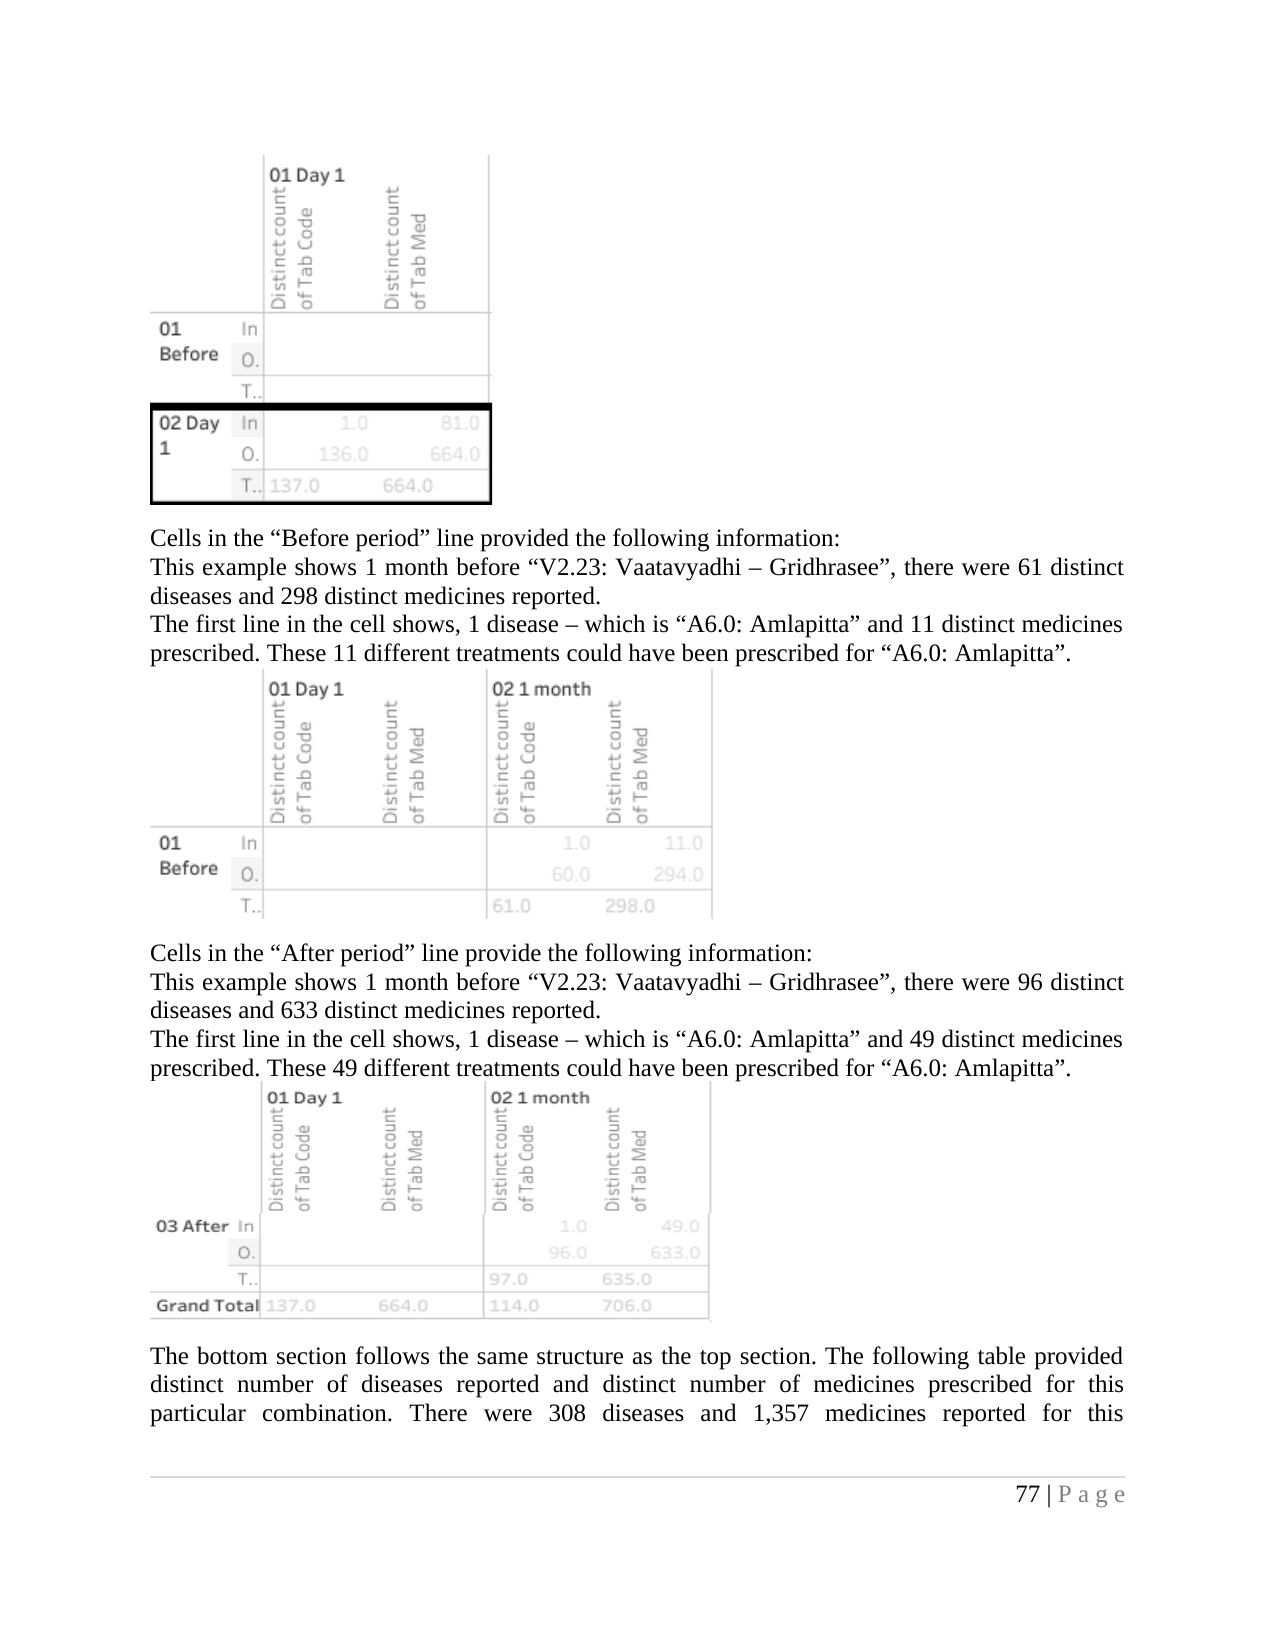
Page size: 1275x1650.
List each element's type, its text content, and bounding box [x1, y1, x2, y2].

picture [150, 667, 713, 919]
picture [150, 150, 493, 505]
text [150, 1341, 1125, 1427]
text The first line in the cell shows, 1 disease – which is “A6.0: Amlapitta” and 49 distinct medicines prescribed. These 49 different treatments could have been prescribed for “A6.0: Amlapitta”. [150, 1024, 1125, 1082]
text The first line in the cell shows, 1 disease – which is “A6.0: Amlapitta” and 11 distinct medicines prescribed. These 11 different treatments could have been prescribed for “A6.0: Amlapitta”. [150, 609, 1125, 667]
text This example shows 1 month before “V2.23: Vaatavyadhi – Gridhrasee”, there were 61 distinct diseases and 298 distinct medicines reported. [150, 552, 1125, 609]
text Cells in the “After period” line provide the following information: [150, 938, 1125, 967]
picture [150, 1081, 713, 1322]
text This example shows 1 month before “V2.23: Vaatavyadhi – Gridhrasee”, there were 96 distinct diseases and 633 distinct medicines reported. [150, 967, 1125, 1024]
text Cells in the “Before period” line provided the following information: [150, 523, 1125, 552]
